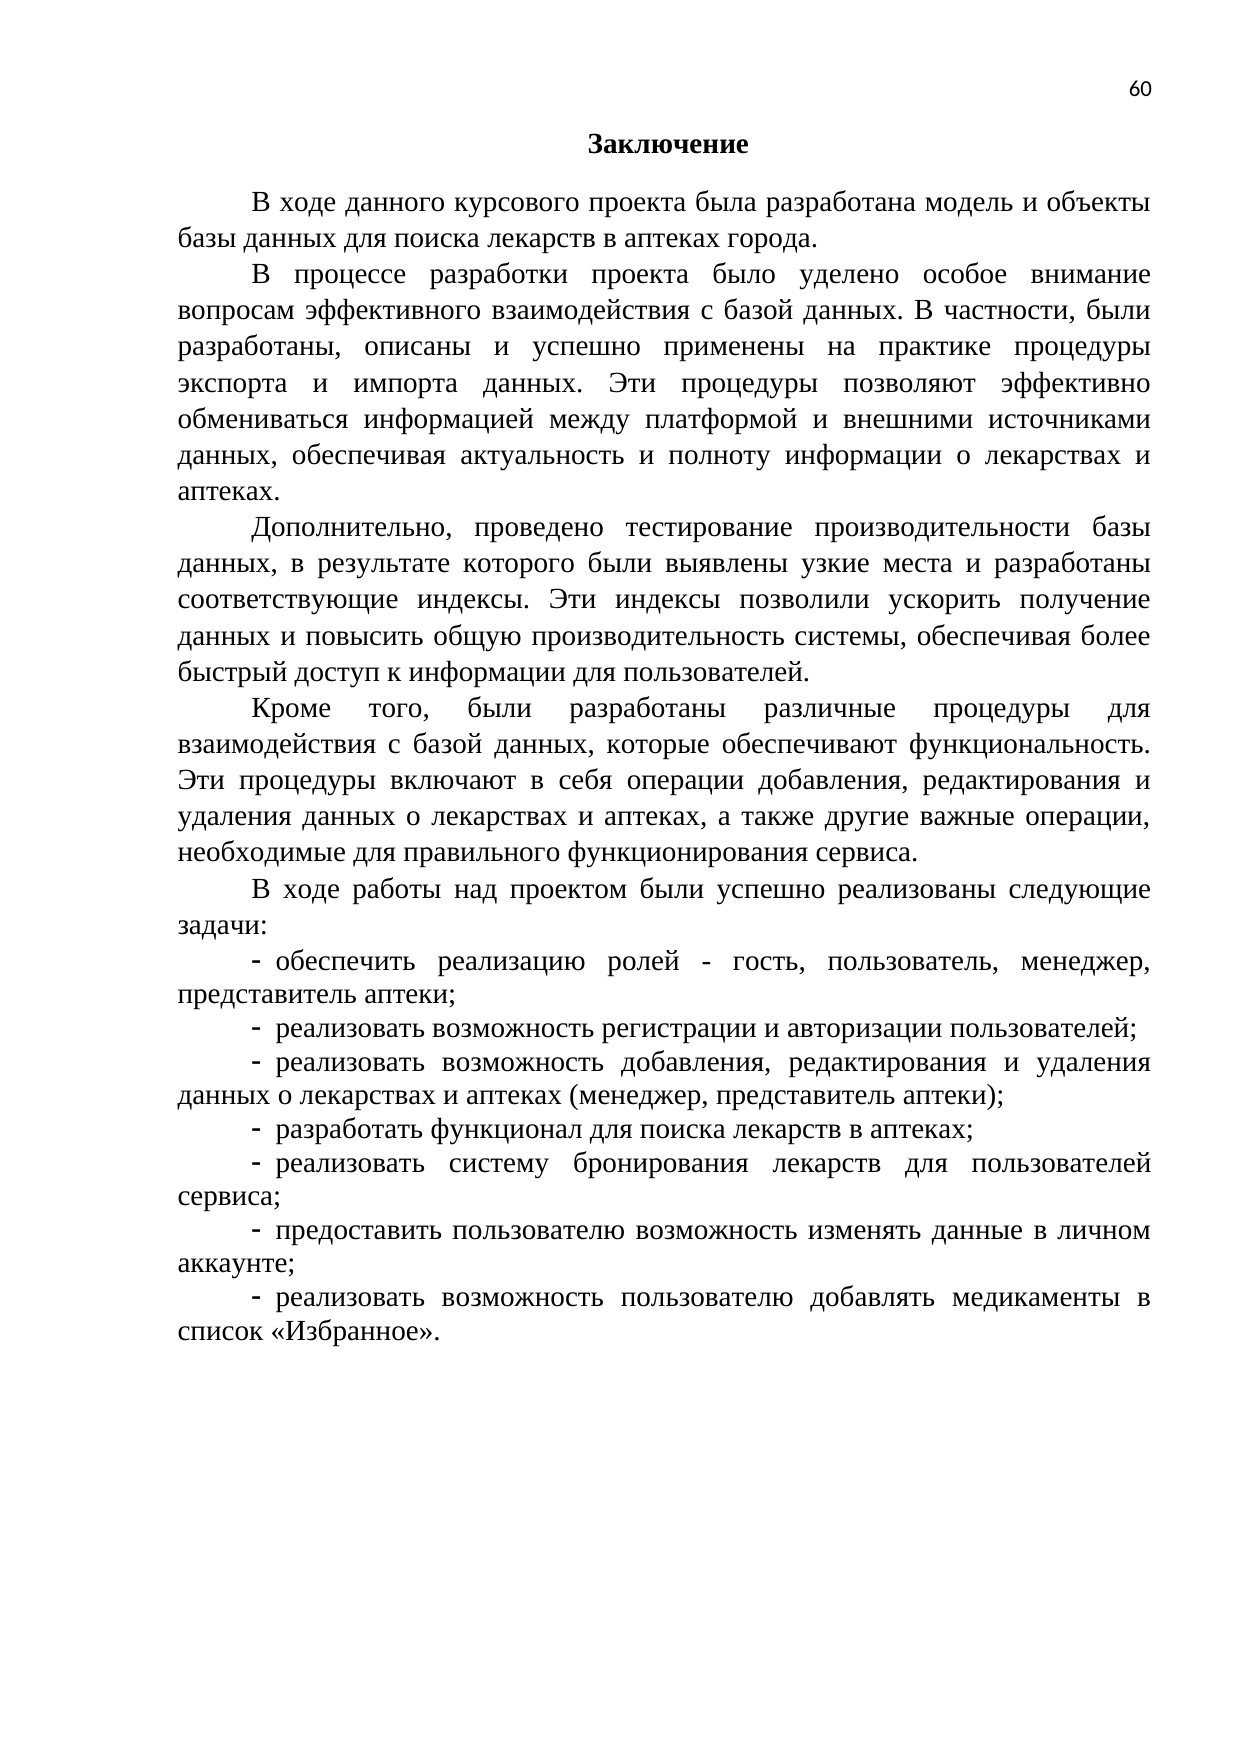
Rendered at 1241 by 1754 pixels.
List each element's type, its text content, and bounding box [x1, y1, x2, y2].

list реализовать возможность добавления, редактирования и удаления данных о лекарствах и аптеках (менеджер, представитель аптеки); [177, 1044, 1152, 1111]
subtitle Заключение [177, 130, 1152, 159]
list разработать функционал для поиска лекарств в аптеках; [177, 1111, 1152, 1145]
text Кроме того, были разработаны различные процедуры для взаимодействия с базой данных, которые обеспечивают функциональность. Эти процедуры включают в себя операции добавления, редактирования и удаления данных о лекарствах и аптеках, а также другие важные операции, необходимые для правильного функционирования сервиса. [177, 690, 1152, 868]
text В ходе данного курсового проекта была разработана модель и объекты базы данных для поиска лекарств в аптеках города. [177, 184, 1152, 254]
list реализовать систему бронирования лекарств для пользователей сервиса; [177, 1145, 1152, 1212]
list предоставить пользователю возможность изменять данные в личном аккаунте; [177, 1212, 1152, 1279]
list реализовать возможность пользователю добавлять медикаменты в список «Избранное». [177, 1279, 1152, 1346]
text В ходе работы над проектом были успешно реализованы следующие задачи: [177, 871, 1152, 940]
list реализовать возможность регистрации и авторизации пользователей; [177, 1010, 1152, 1044]
text В процессе разработки проекта было уделено особое внимание вопросам эффективного взаимодействия с базой данных. В частности, были разработаны, описаны и успешно применены на практике процедуры экспорта и импорта данных. Эти процедуры позволяют эффективно обмениваться информацией между платформой и внешними источниками данных, обеспечивая актуальность и полноту информации о лекарствах и аптеках. [177, 256, 1152, 507]
list обеспечить реализацию ролей - гость, пользователь, менеджер, представитель аптеки; [177, 943, 1152, 1010]
text Дополнительно, проведено тестирование производительности базы данных, в результате которого были выявлены узкие места и разработаны соответствующие индексы. Эти индексы позволили ускорить получение данных и повысить общую производительность системы, обеспечивая более быстрый доступ к информации для пользователей. [177, 509, 1152, 687]
